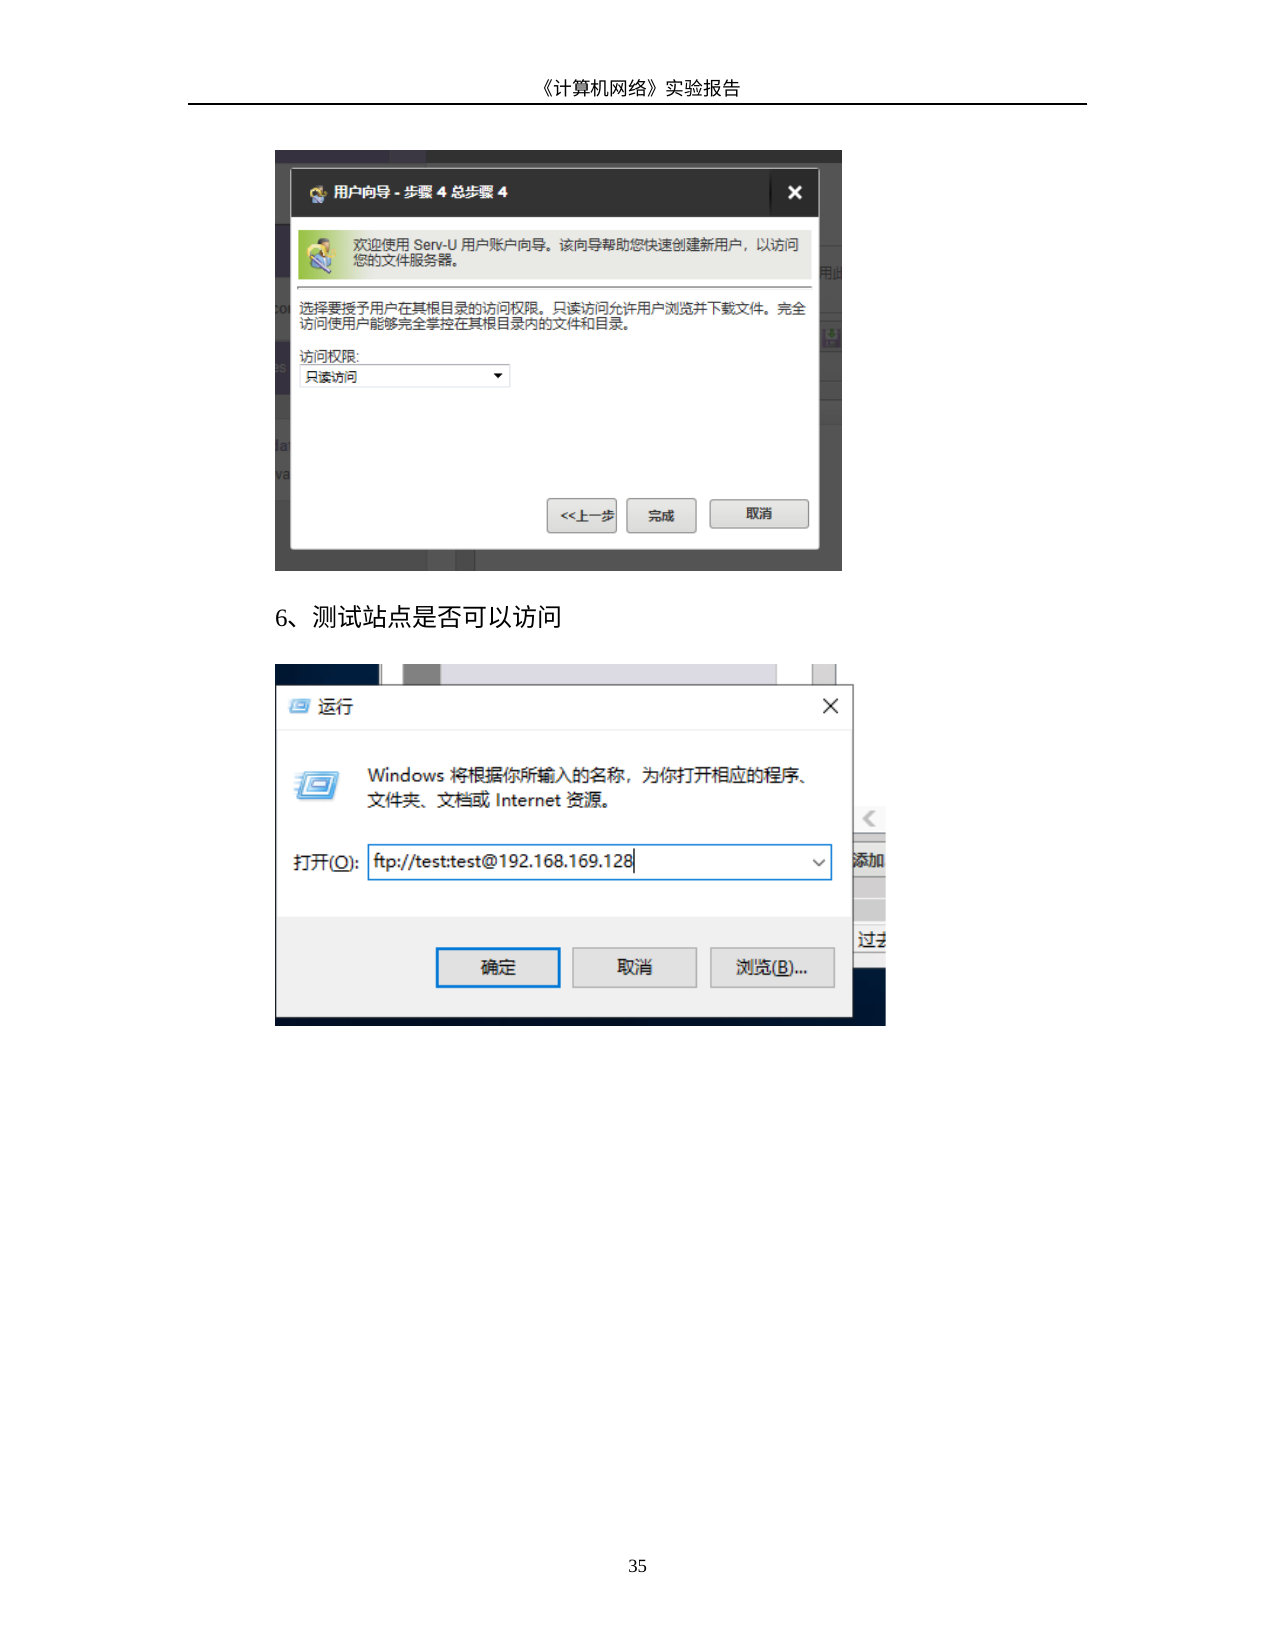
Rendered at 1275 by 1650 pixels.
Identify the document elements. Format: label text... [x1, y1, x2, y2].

picture [275, 150, 842, 571]
list 6、测试站点是否可以访问 [275, 597, 1087, 634]
picture [275, 664, 886, 1026]
